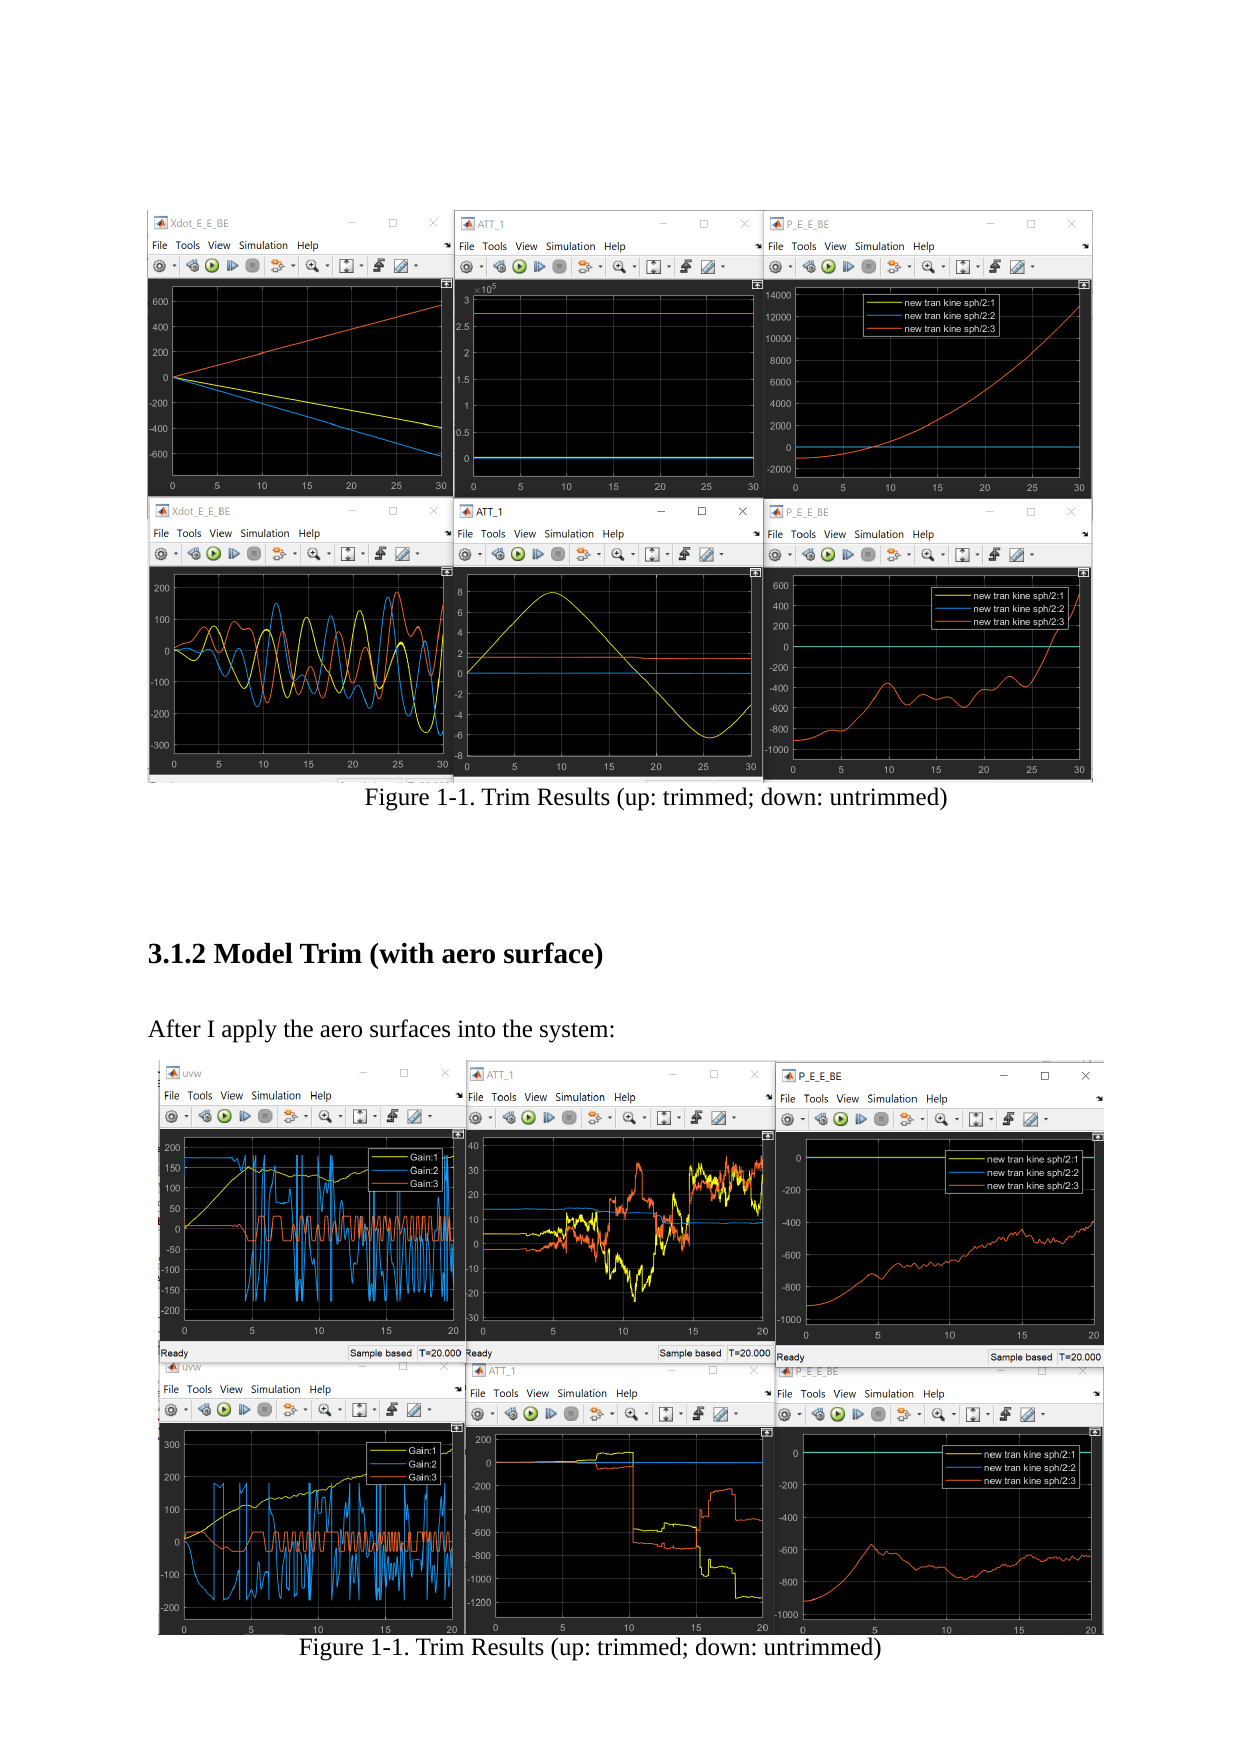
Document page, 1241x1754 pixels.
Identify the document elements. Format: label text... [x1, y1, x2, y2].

picture [147, 210, 1093, 783]
text 3.1.2 Model Trim (with aero surface) [148, 920, 1092, 985]
text After I apply the aero surfaces into the system: [148, 1012, 1092, 1045]
picture [158, 1060, 1104, 1635]
